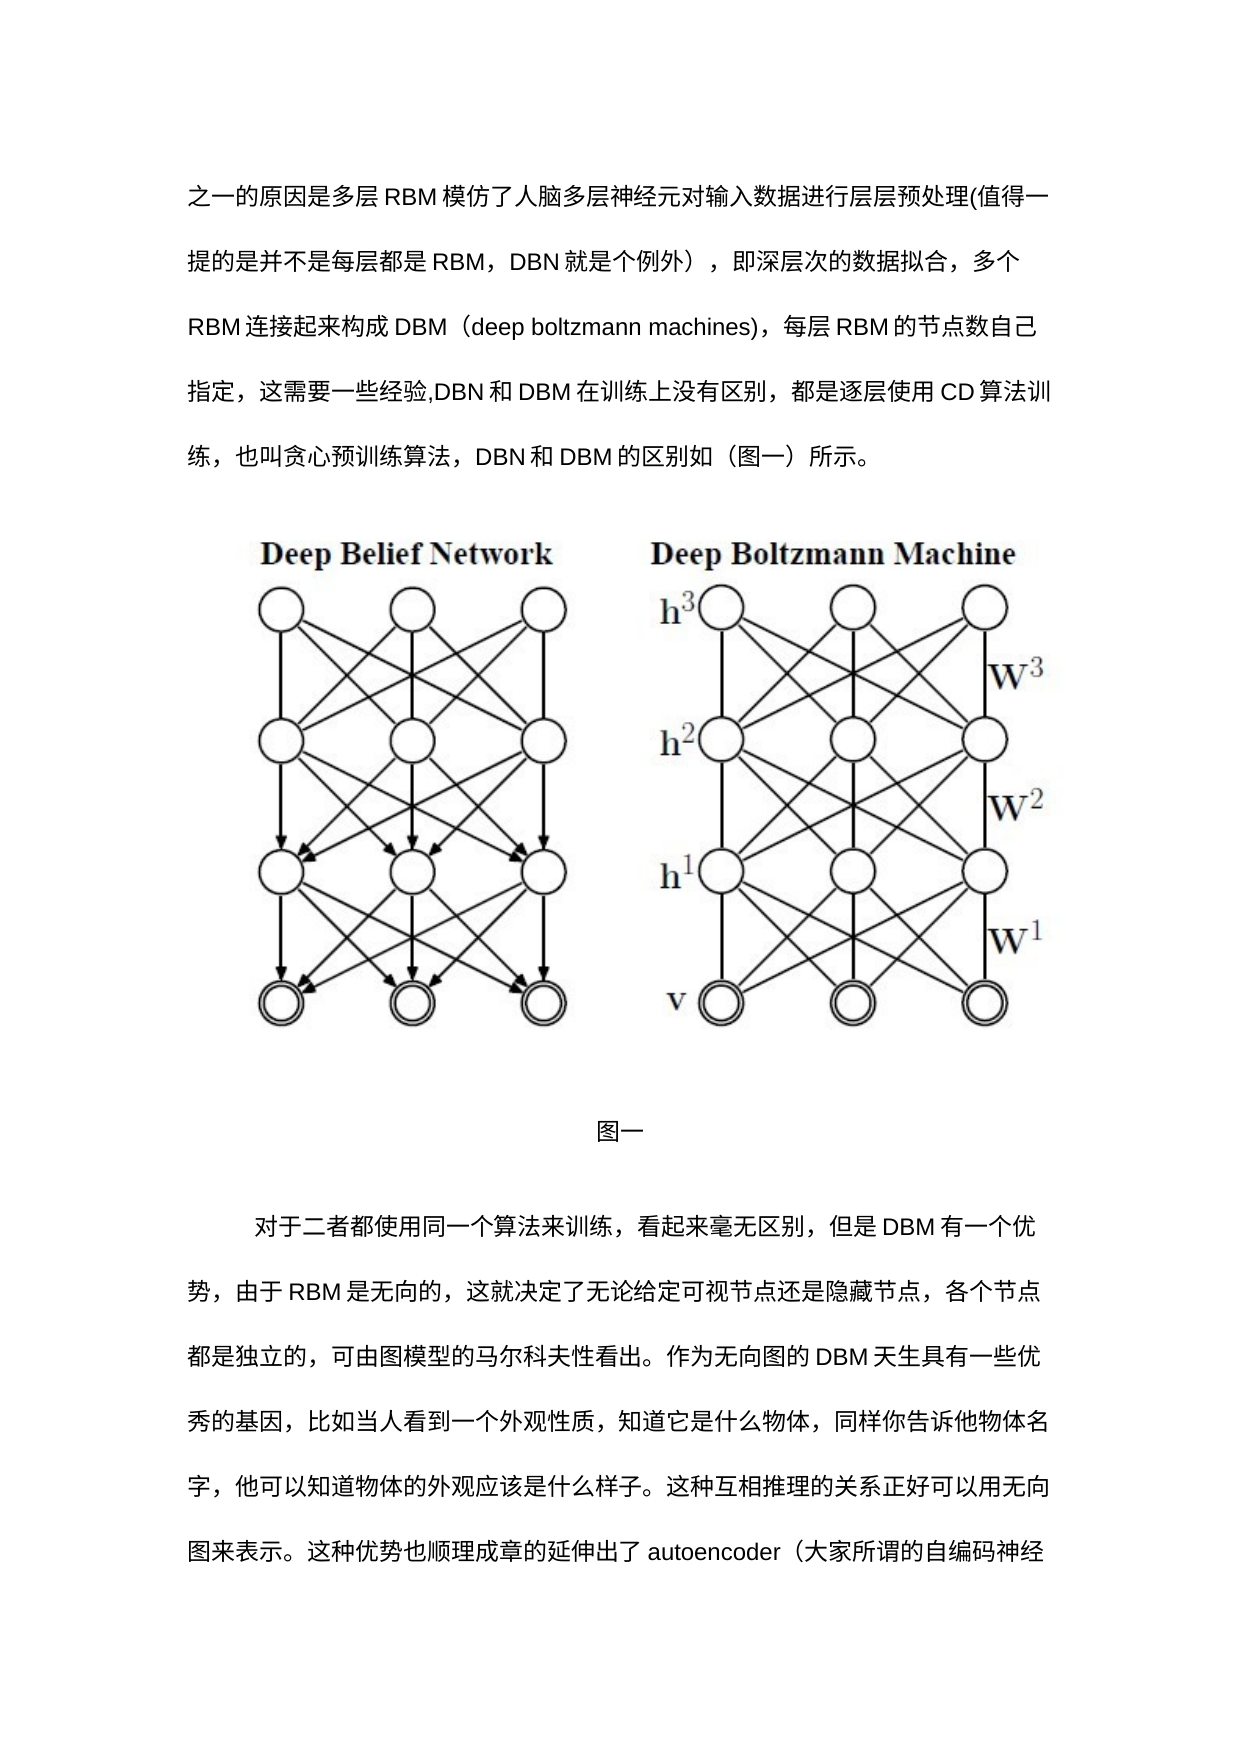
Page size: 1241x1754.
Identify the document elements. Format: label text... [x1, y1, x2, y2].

picture [187, 516, 1100, 1045]
text 图一 [187, 1098, 1053, 1163]
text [187, 162, 1053, 487]
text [187, 1192, 1053, 1582]
